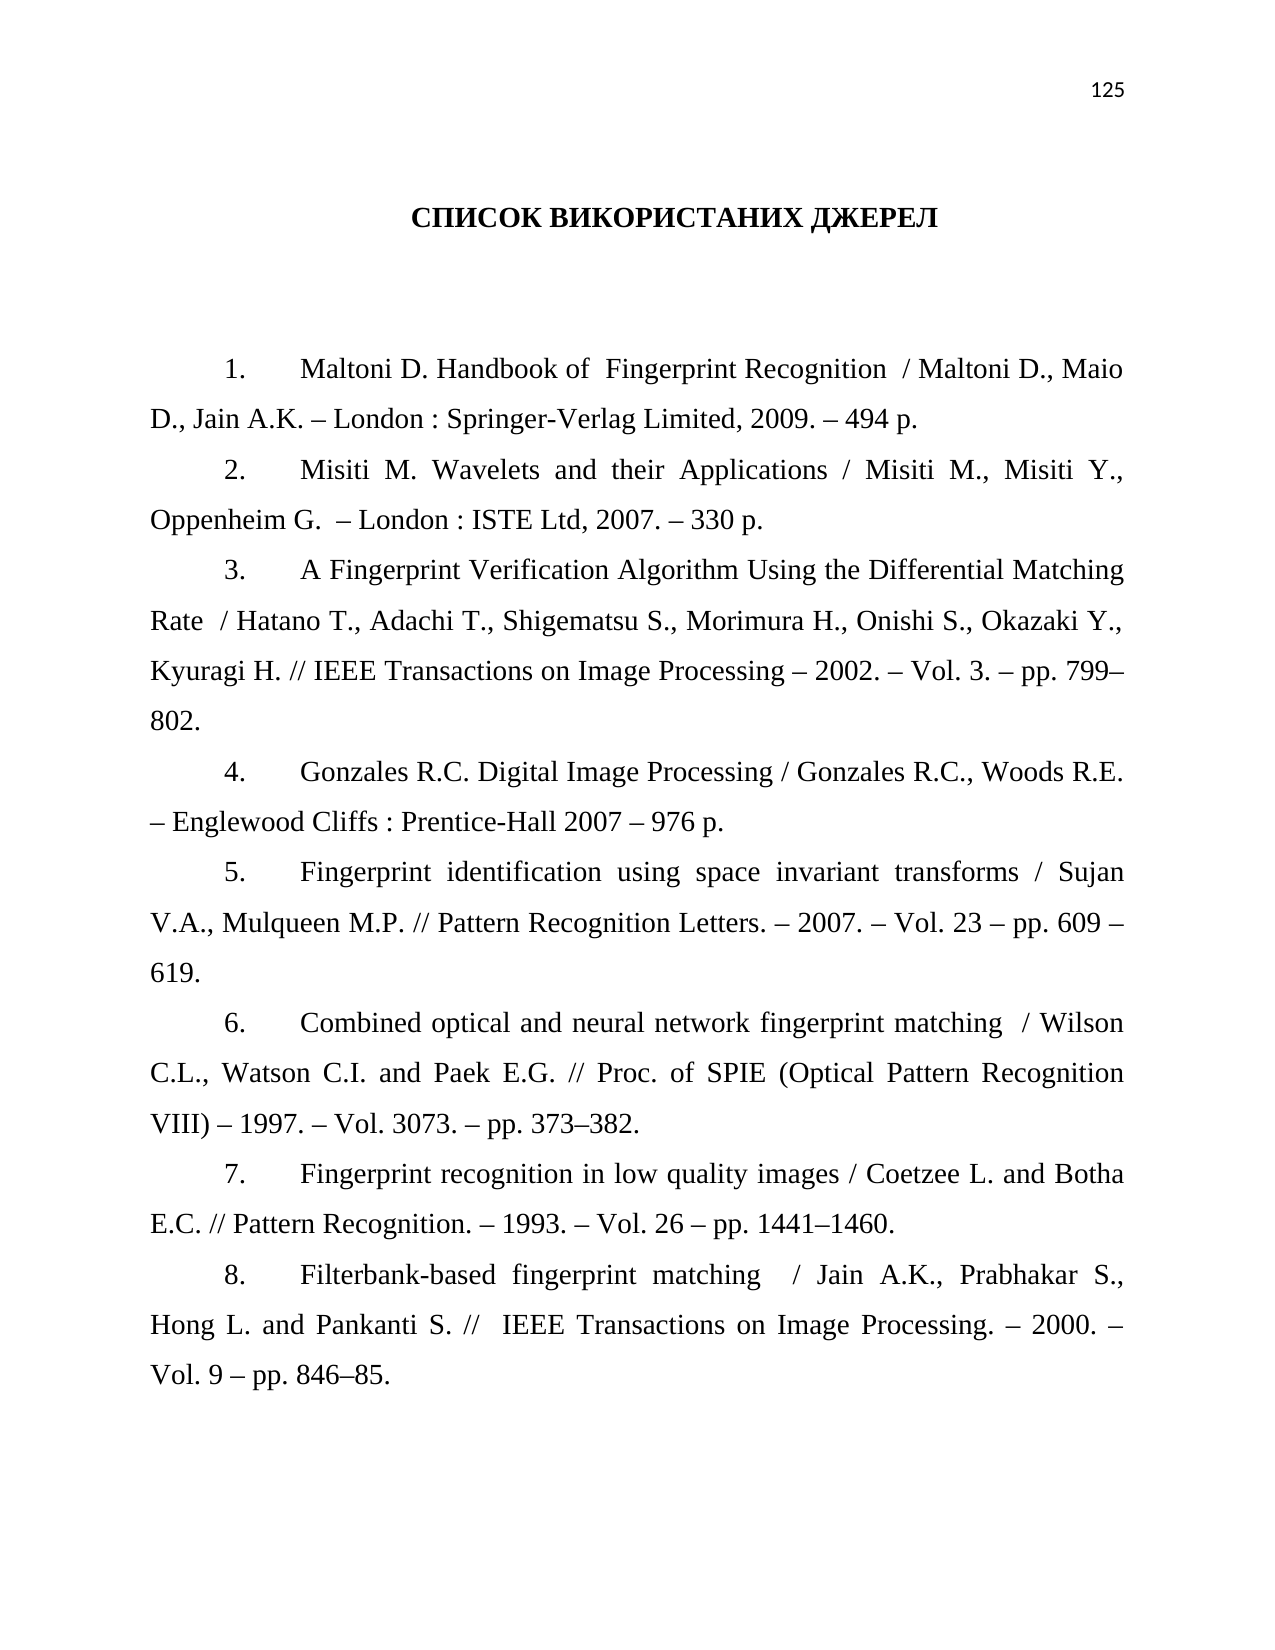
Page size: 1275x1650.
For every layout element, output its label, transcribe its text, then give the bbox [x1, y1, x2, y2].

list A Fingerprint Verification Algorithm Using the Differential Matching Rate / Hatano T., Adachi T., Shigematsu S., Morimura H., Onishi S., Okazaki Y., Kyuragi H. // IEEE Transactions on Image Processing – 2002. – Vol. 3. – pp. 799–802. [150, 552, 1125, 737]
list Misiti M. Wavelets and their Applications / Misiti M., Misiti Y., Oppenheim G. – London : ISTE Ltd, 2007. – 330 p. [150, 452, 1125, 536]
list Gonzales R.C. Digital Image Processing / Gonzales R.C., Woods R.E. – Englewood Cliffs : Prentice-Hall 2007 – 976 p. [150, 754, 1125, 838]
list Fingerprint identification using space invariant transforms / Sujan V.A., Mulqueen M.P. // Pattern Recognition Letters. – 2007. – Vol. 23 – pp. 609 –619. [150, 854, 1125, 988]
list Fingerprint recognition in low quality images / Coetzee L. and Botha E.C. // Pattern Recognition. – 1993. – Vol. 26 – pp. 1441–1460. [150, 1156, 1125, 1240]
list Maltoni D. Handbook of Fingerprint Recognition / Maltoni D., Maio D., Jain A.K. – London : Springer-Verlag Limited, 2009. – 494 p. [150, 351, 1125, 435]
list Combined optical and neural network fingerprint matching / Wilson C.L., Watson C.I. and Paek E.G. // Proc. of SPIE (Optical Pattern Recognition VIII) – 1997. – Vol. 3073. – pp. 373–382. [150, 1005, 1125, 1139]
subtitle СПИСОК ВИКОРИСТАНИХ ДЖЕРЕЛ [150, 200, 1125, 234]
list Filterbank-based fingerprint matching / Jain A.K., Prabhakar S., Hong L. and Pankanti S. // IEEE Transactions on Image Processing. – 2000. – Vol. 9 – pp. 846–85. [150, 1257, 1125, 1391]
